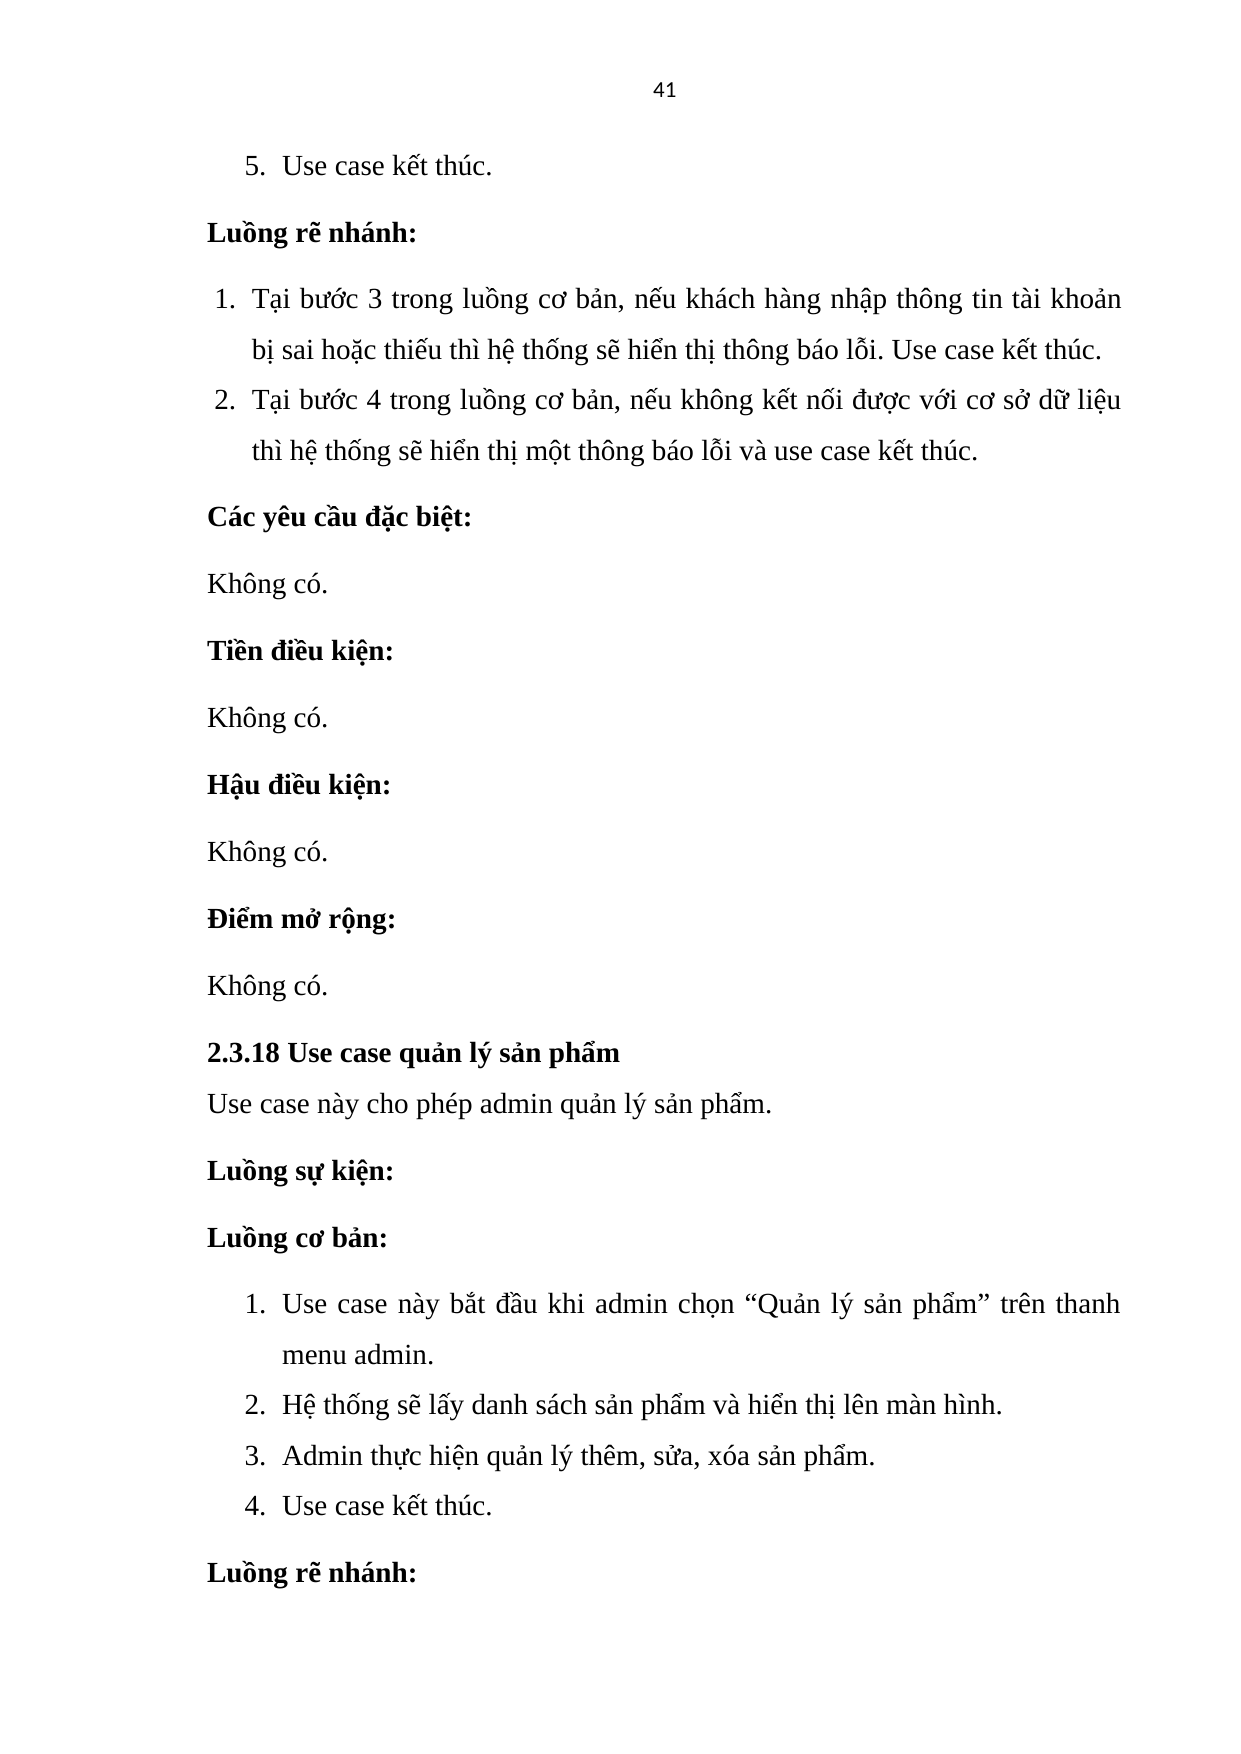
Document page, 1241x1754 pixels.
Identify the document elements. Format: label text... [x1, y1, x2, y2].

text Điểm mở rộng: [207, 901, 1122, 935]
text Luồng rẽ nhánh: [207, 215, 1122, 248]
text Không có. [207, 968, 1122, 1002]
text Luồng cơ bản: [207, 1220, 1122, 1253]
text Luồng sự kiện: [207, 1153, 1122, 1186]
list Tại bước 4 trong luồng cơ bản, nếu không kết nối được với cơ sở dữ liệu thì hệ thống sẽ hiển thị một thông báo lỗi và use case kết thúc. [214, 382, 1122, 466]
list Use case kết thúc. [244, 1488, 1122, 1521]
text Không có. [207, 701, 1122, 734]
list Admin thực hiện quản lý thêm, sửa, xóa sản phẩm. [244, 1438, 1122, 1471]
text Use case này cho phép admin quản lý sản phẩm. [207, 1086, 1122, 1119]
text Các yêu cầu đặc biệt: [207, 499, 1122, 533]
text Không có. [207, 834, 1122, 868]
text Không có. [207, 567, 1122, 600]
text Luồng rẽ nhánh: [207, 1555, 1122, 1588]
text Hậu điều kiện: [207, 767, 1122, 801]
list Tại bước 3 trong luồng cơ bản, nếu khách hàng nhập thông tin tài khoản bị sai hoặc thiếu thì hệ thống sẽ hiển thị thông báo lỗi. Use case kết thúc. [214, 282, 1122, 366]
list Use case này bắt đầu khi admin chọn “Quản lý sản phẩm” trên thanh menu admin. [244, 1287, 1122, 1371]
list Hệ thống sẽ lấy danh sách sản phẩm và hiển thị lên màn hình. [244, 1387, 1122, 1421]
list Use case kết thúc. [244, 148, 1122, 181]
text Tiền điều kiện: [207, 633, 1122, 667]
subtitle 2.3.18 Use case quản lý sản phẩm [207, 1035, 1122, 1069]
